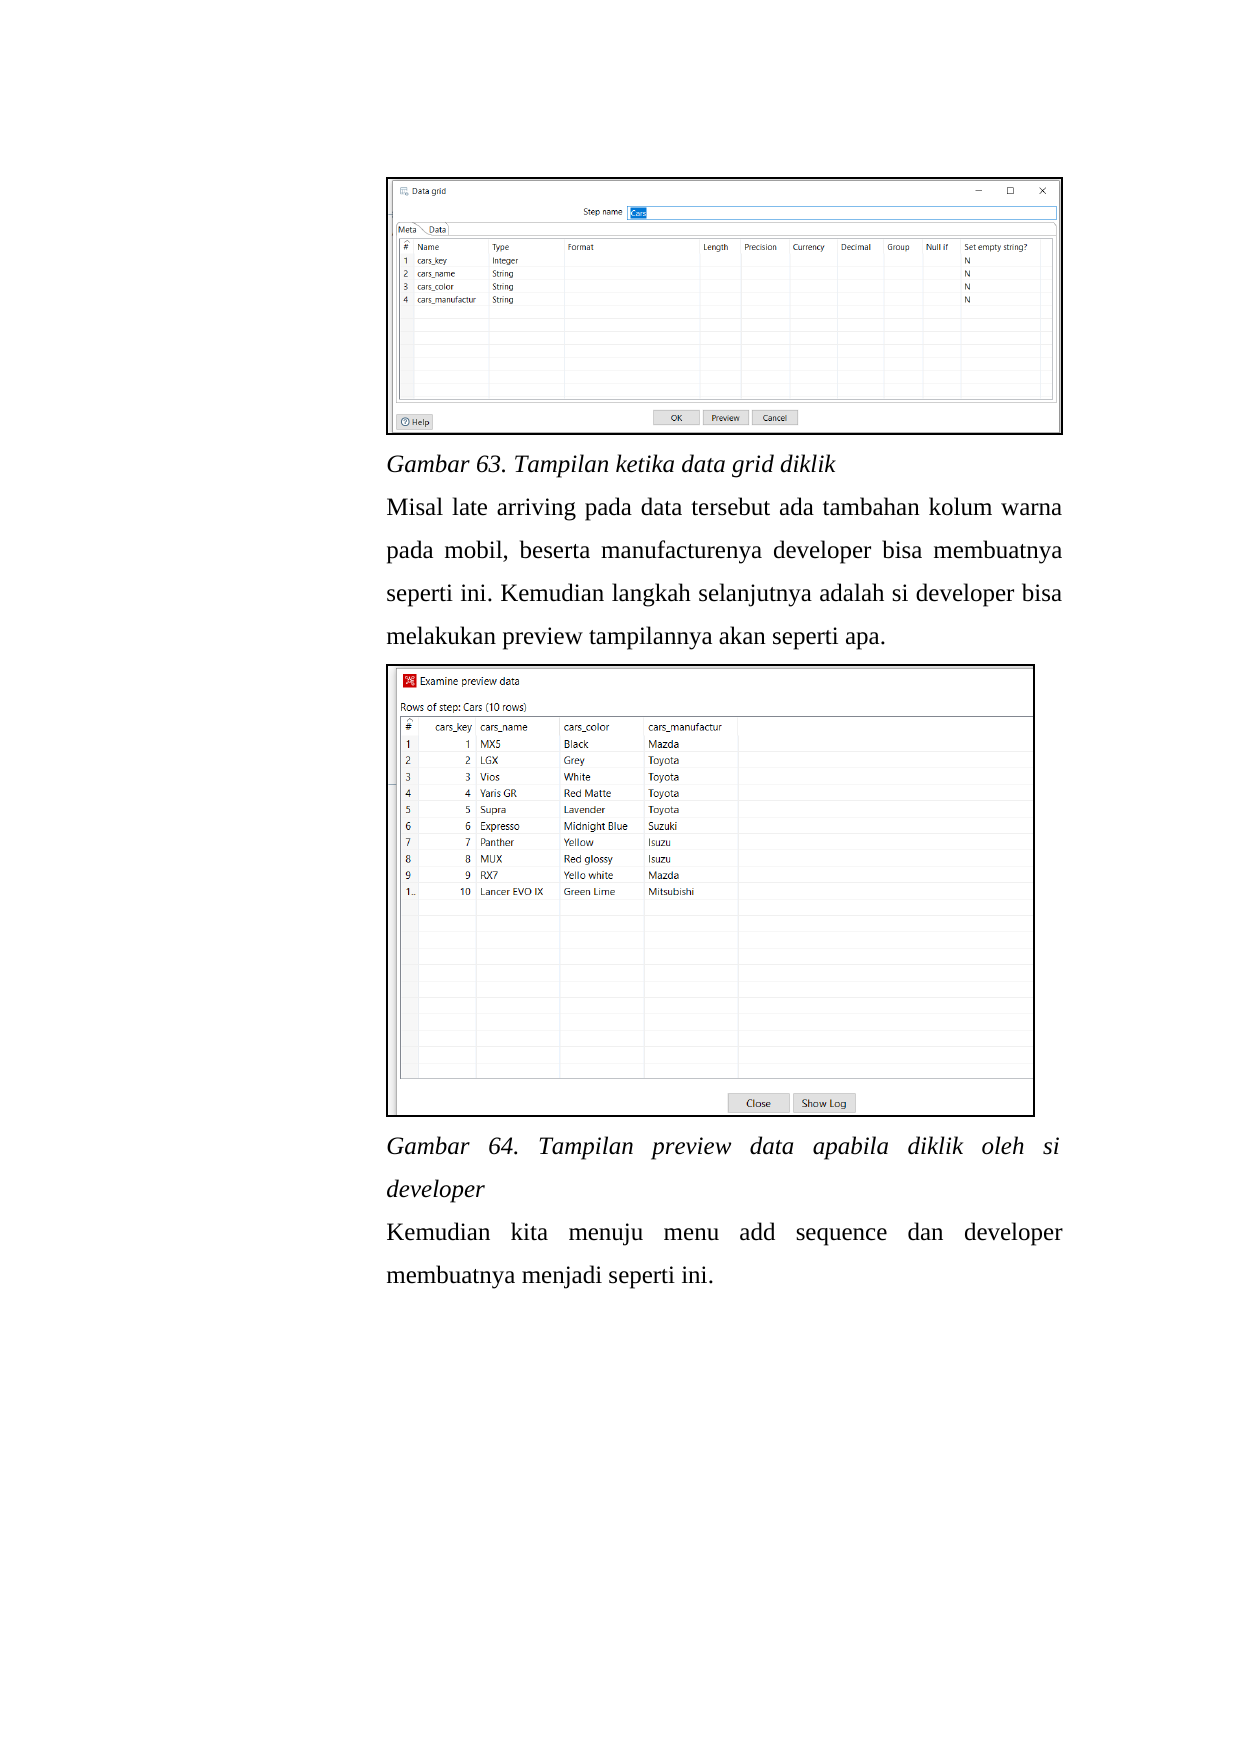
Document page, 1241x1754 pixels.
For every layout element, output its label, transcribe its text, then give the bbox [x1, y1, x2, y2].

list Kemudian kita menuju menu add sequence dan developer membuatnya menjadi seperti ini. [386, 1217, 1063, 1289]
picture [388, 179, 1061, 433]
list Misal late arriving pada data tersebut ada tambahan kolum warna pada mobil, beserta manufacturenya developer bisa membuatnya seperti ini. Kemudian langkah selanjutnya adalah si developer bisa melakukan preview tampilannya akan seperti apa. [386, 492, 1063, 650]
list Gambar 64. Tampilan preview data apabila diklik oleh si developer [386, 1131, 1063, 1203]
picture [388, 666, 1033, 1115]
list Gambar 63. Tampilan ketika data grid diklik [386, 449, 1063, 477]
